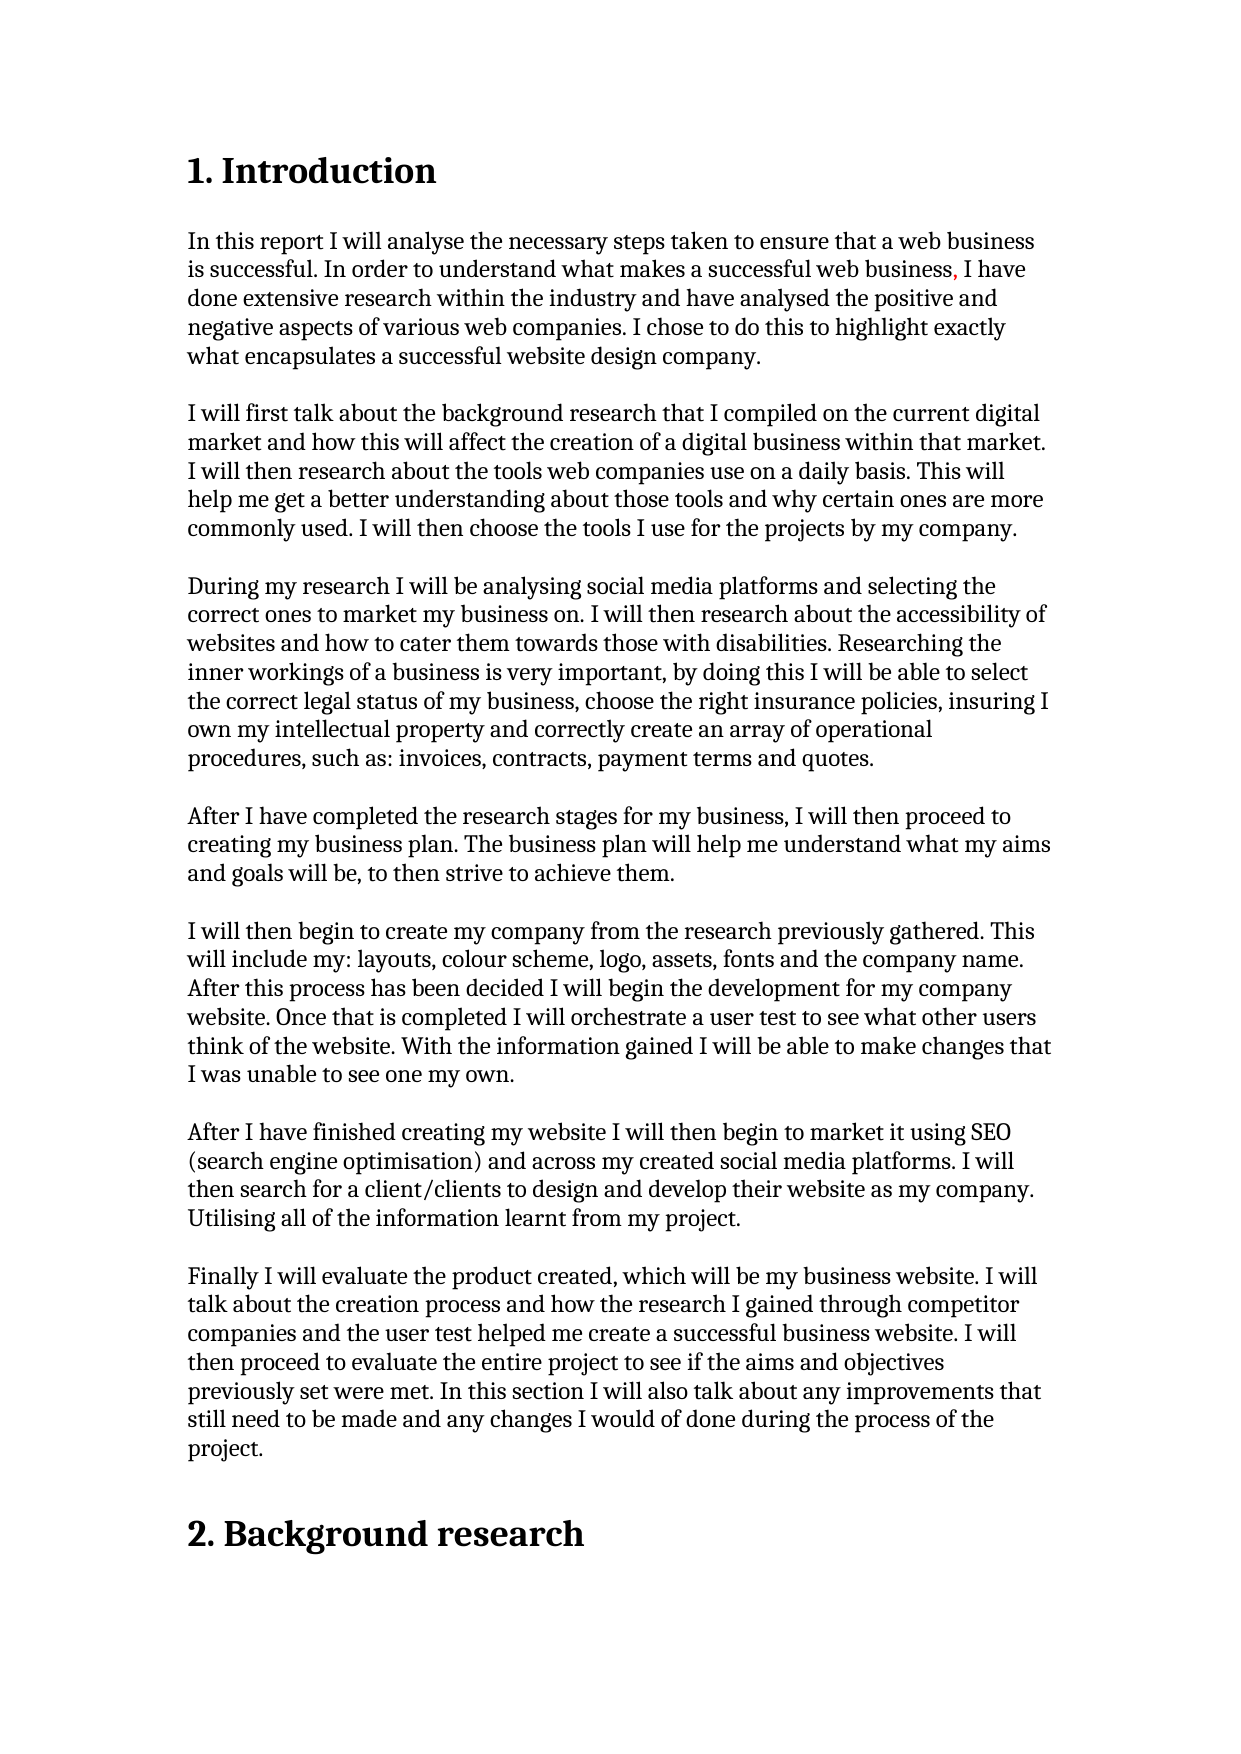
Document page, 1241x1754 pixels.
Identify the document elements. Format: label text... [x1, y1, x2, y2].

text I will then begin to create my company from the research previously gathered. This will include my: layouts, colour scheme, logo, assets, fonts and the company name. After this process has been decided I will begin the development for my company website. Once that is completed I will orchestrate a user test to see what other users think of the website. With the information gained I will be able to make changes that I was unable to see one my own. [187, 917, 1053, 1089]
text Finally I will evaluate the product created, which will be my business website. I will talk about the creation process and how the research I gained through competitor companies and the user test helped me create a successful business website. I will then proceed to evaluate the entire project to see if the aims and objectives previously set were met. In this section I will also talk about any improvements that still need to be made and any changes I would of done during the process of the project. [187, 1262, 1053, 1463]
text During my research I will be analysing social media platforms and selecting the correct ones to market my business on. I will then research about the accessibility of websites and how to cater them towards those with disabilities. Researching the inner workings of a business is very important, by doing this I will be able to select the correct legal status of my business, choose the right insurance policies, insuring I own my intellectual property and correctly create an array of operational procedures, such as: invoices, contracts, payment terms and quotes. [187, 572, 1053, 773]
text I will first talk about the background research that I compiled on the current digital market and how this will affect the creation of a digital business within that market. I will then research about the tools web companies use on a daily basis. This will help me get a better understanding about those tools and why certain ones are more commonly used. I will then choose the tools I use for the projects by my company. [187, 399, 1053, 543]
subtitle 2. Background research [187, 1513, 1053, 1556]
text After I have finished creating my website I will then begin to market it using SEO (search engine optimisation) and across my created social media platforms. I will then search for a client/clients to design and develop their website as my company. Utilising all of the information learnt from my project. [187, 1118, 1053, 1233]
subtitle 1. Introduction [187, 150, 1053, 193]
text In this report I will analyse the necessary steps taken to ensure that a web business is successful. In order to understand what makes a successful web business, I have done extensive research within the industry and have analysed the positive and negative aspects of various web companies. I chose to do this to highlight exactly what encapsulates a successful website design company. [187, 227, 1053, 370]
text After I have completed the research stages for my business, I will then proceed to creating my business plan. The business plan will help me understand what my aims and goals will be, to then strive to achieve them. [187, 802, 1053, 888]
